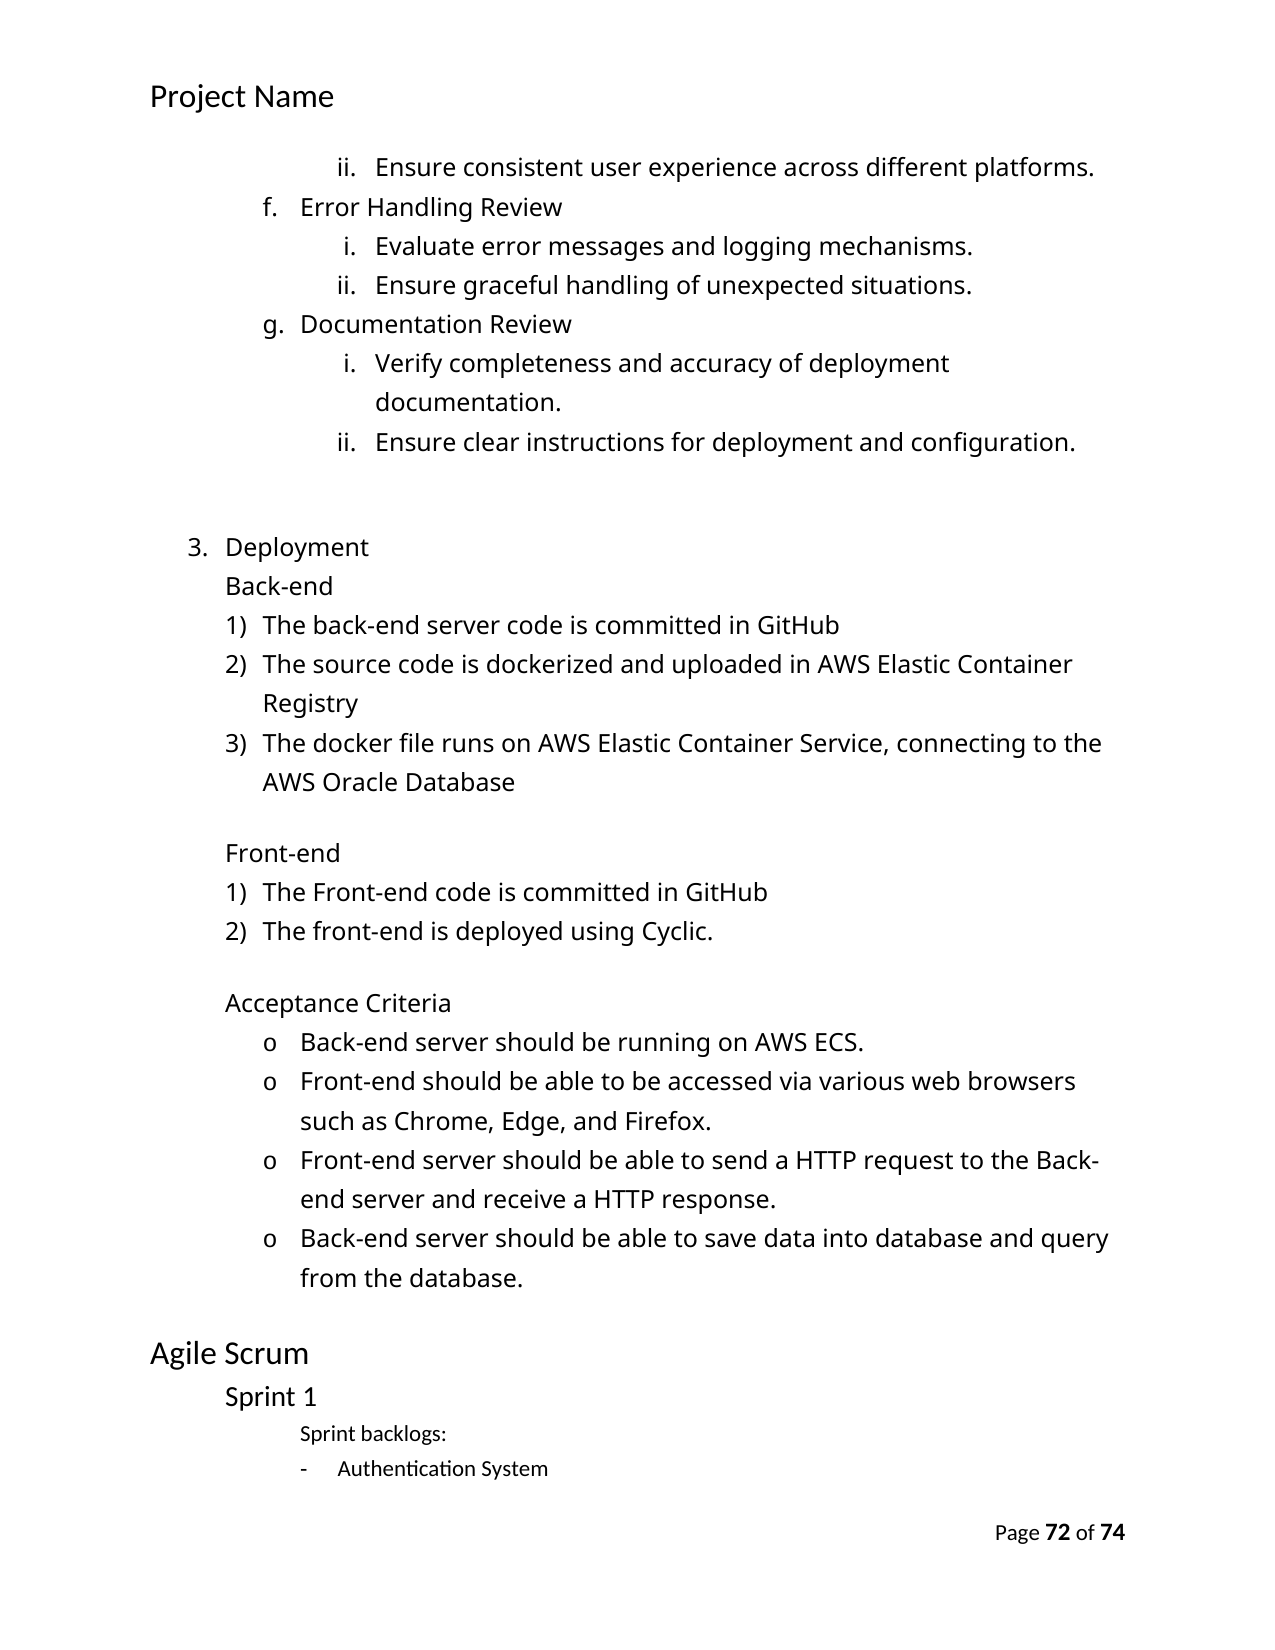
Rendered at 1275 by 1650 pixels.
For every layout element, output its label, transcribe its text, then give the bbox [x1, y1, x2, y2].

list Documentation Review [262, 307, 1125, 341]
list Sprint 1 [225, 1378, 1125, 1414]
list Agile Scrum [150, 1332, 1125, 1372]
list Back-end server should be able to save data into database and query from the database. [262, 1221, 1125, 1294]
list Evaluate error messages and logging mechanisms. [356, 228, 1125, 262]
text Back-end [225, 568, 1125, 603]
list Error Handling Review [262, 189, 1125, 223]
list Front-end should be able to be accessed via various web browsers such as Chrome, Edge, and Firefox. [262, 1064, 1125, 1137]
list Ensure clear instructions for deployment and configuration. [356, 424, 1125, 458]
text Front-end [225, 836, 1125, 870]
list The front-end is deployed using Cyclic. [225, 914, 1125, 948]
list Sprint backlogs: [300, 1419, 1125, 1447]
list The source code is dockerized and uploaded in AWS Elastic Container Registry [225, 647, 1125, 720]
list Authentication System [300, 1452, 1125, 1483]
list Deployment [187, 529, 1125, 563]
list Front-end server should be able to send a HTTP request to the Back-end server and receive a HTTP response. [262, 1142, 1125, 1216]
list The docker file runs on AWS Elastic Container Service, connecting to the AWS Oracle Database [225, 725, 1125, 798]
list Ensure graceful handling of unexpected situations. [356, 267, 1125, 302]
list Ensure consistent user experience across different platforms. [356, 150, 1125, 184]
list Back-end server should be running on AWS ECS. [262, 1024, 1125, 1059]
list Verify completeness and accuracy of deployment documentation. [356, 346, 1125, 419]
list The Front-end code is committed in GitHub [225, 875, 1125, 909]
text Acceptance Criteria [225, 985, 1125, 1019]
list The back-end server code is committed in GitHub [225, 608, 1125, 642]
